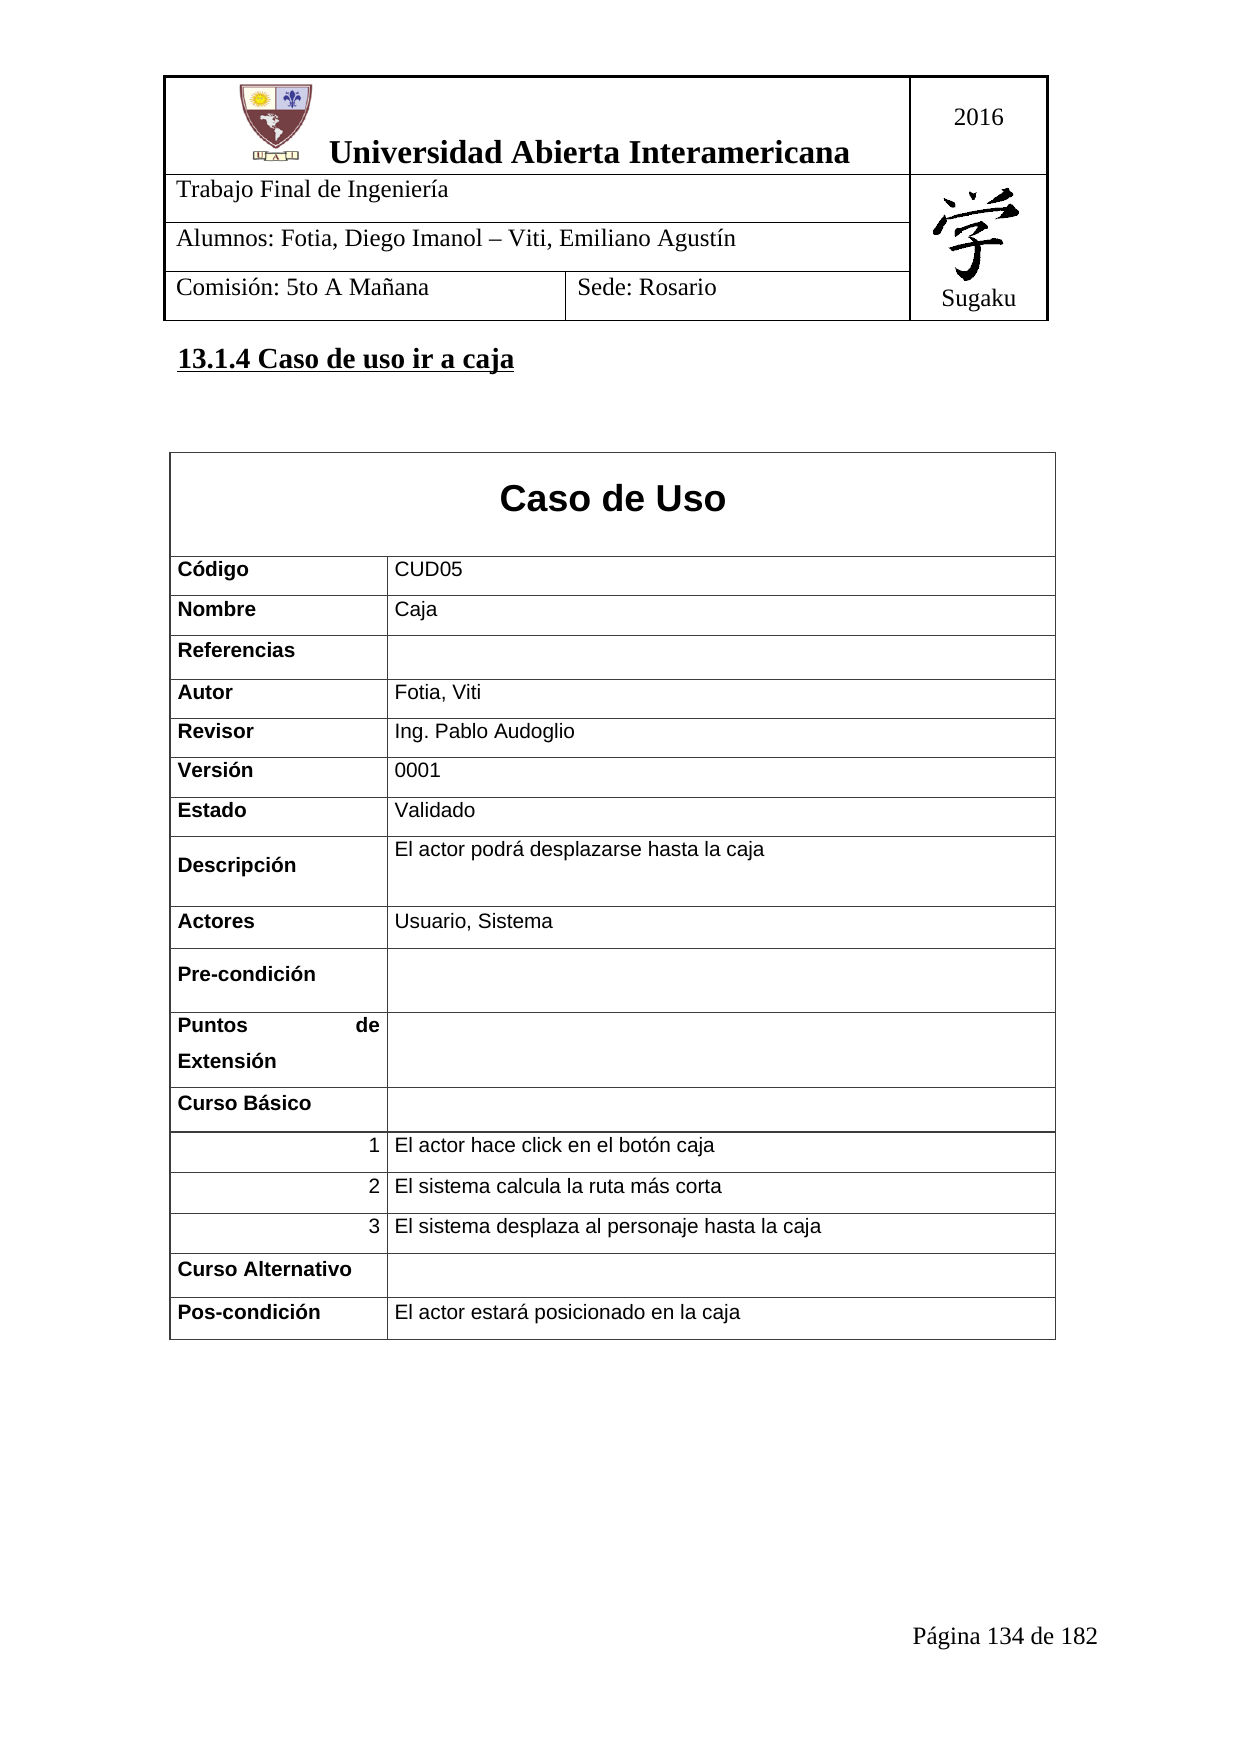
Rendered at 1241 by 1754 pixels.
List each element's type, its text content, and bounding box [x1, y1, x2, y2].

picture [927, 181, 1030, 284]
table_cell Ing. Pablo Audoglio [388, 719, 1055, 757]
table_cell Actores [171, 907, 387, 948]
table_cell El sistema desplaza al personaje hasta la caja [388, 1214, 1055, 1253]
table_cell [388, 1013, 1055, 1087]
table_cell Descripción [171, 837, 387, 906]
table_cell Caja [388, 596, 1055, 635]
table_cell Estado [171, 798, 387, 836]
picture [223, 78, 329, 164]
table_cell El actor podrá desplazarse hasta la caja [388, 837, 1055, 906]
table_cell 0001 [388, 758, 1055, 797]
table_cell [388, 1088, 1055, 1131]
table_cell Referencias [171, 636, 387, 679]
table_cell Fotia, Viti [388, 680, 1055, 718]
table_cell 1 [171, 1133, 387, 1172]
table_cell CUD05 [388, 557, 1055, 595]
table_cell Curso Básico [171, 1088, 387, 1131]
subtitle 13.1.4 Caso de uso ir a caja [177, 152, 1063, 375]
table_cell El sistema calcula la ruta más corta [388, 1173, 1055, 1213]
table_cell El actor hace click en el botón caja [388, 1133, 1055, 1172]
table_cell [388, 949, 1055, 1012]
table_cell Nombre [171, 596, 387, 635]
table_cell [388, 636, 1055, 679]
table_cell Validado [388, 798, 1055, 836]
table_cell Puntos de Extensión [171, 1013, 387, 1087]
table_cell Autor [171, 680, 387, 718]
table_cell Curso Alternativo [171, 1254, 387, 1297]
table_cell 2 [171, 1173, 387, 1213]
table_cell Pos-condición [171, 1298, 387, 1339]
table_cell Revisor [171, 719, 387, 757]
table_cell Usuario, Sistema [388, 907, 1055, 948]
table_cell [388, 1254, 1055, 1297]
table_header Caso de Uso [171, 453, 1055, 556]
table_cell Pre-condición [171, 949, 387, 1012]
table_cell 3 [171, 1214, 387, 1253]
table_cell El actor estará posicionado en la caja [388, 1298, 1055, 1339]
table_cell Versión [171, 758, 387, 797]
table_cell Código [171, 557, 387, 595]
